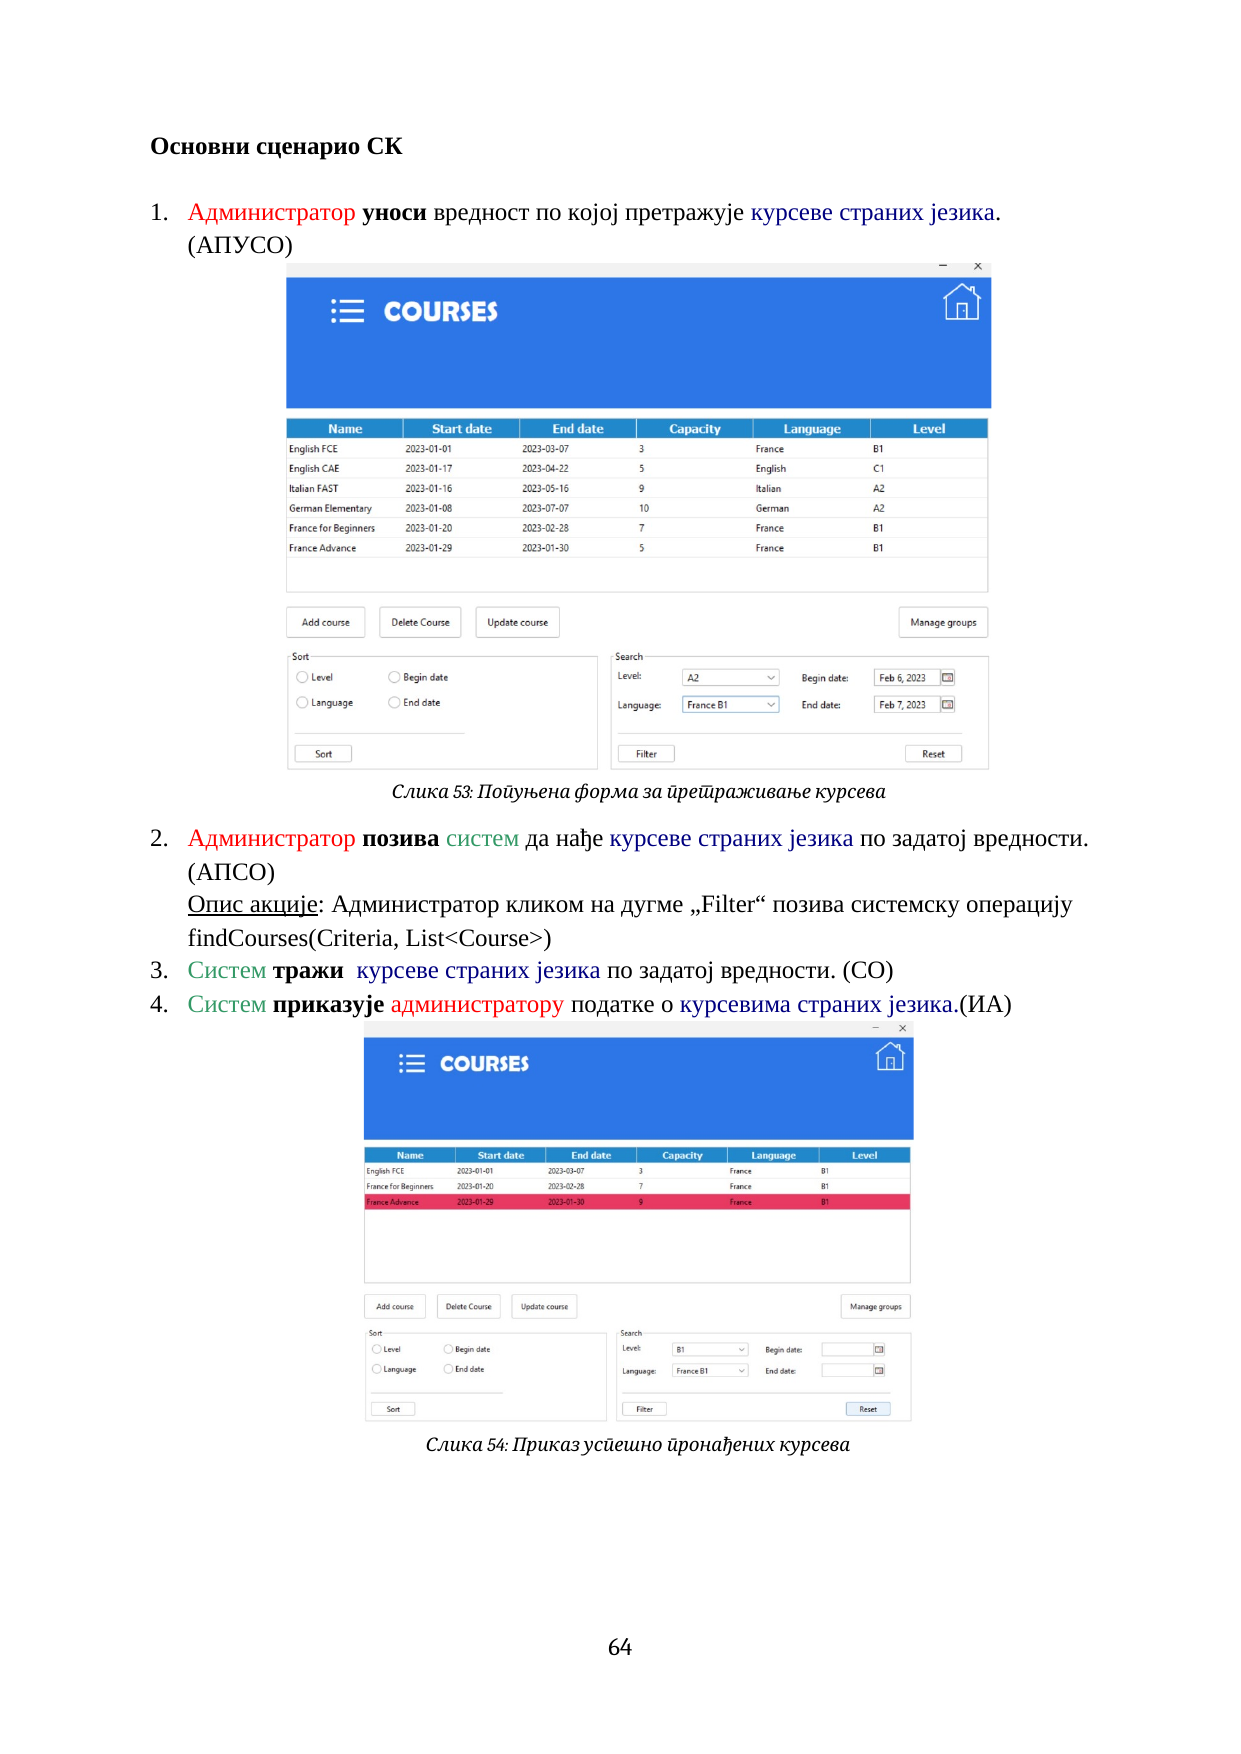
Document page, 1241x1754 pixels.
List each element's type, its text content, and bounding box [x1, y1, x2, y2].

text Слика 54: Приказ успешно пронађених курсева [187, 1434, 1090, 1456]
text Опис акције: Администратор кликом на дугме „Filter“ позива системску операцију findCourses(Criteria, List<Course>) [187, 889, 1090, 951]
picture [363, 1021, 914, 1431]
list Систем тражи курсеве страних језика по задатој вредности. (СО) [150, 956, 1090, 984]
text Основни сценарио СК [150, 131, 1090, 160]
list Администратор позива систем да нађе курсеве страних језика по задатој вредности. (АПСО) [150, 823, 1090, 885]
list Администратор уноси вредност по којој претражује курсеве страних језика. (АПУСО) [150, 197, 1090, 259]
picture [286, 263, 992, 777]
list Систем приказује администратору податке о курсевима страних језика.(ИА) [150, 989, 1090, 1017]
text Слика 53: Попуњена форма за претраживање курсева [187, 781, 1090, 803]
